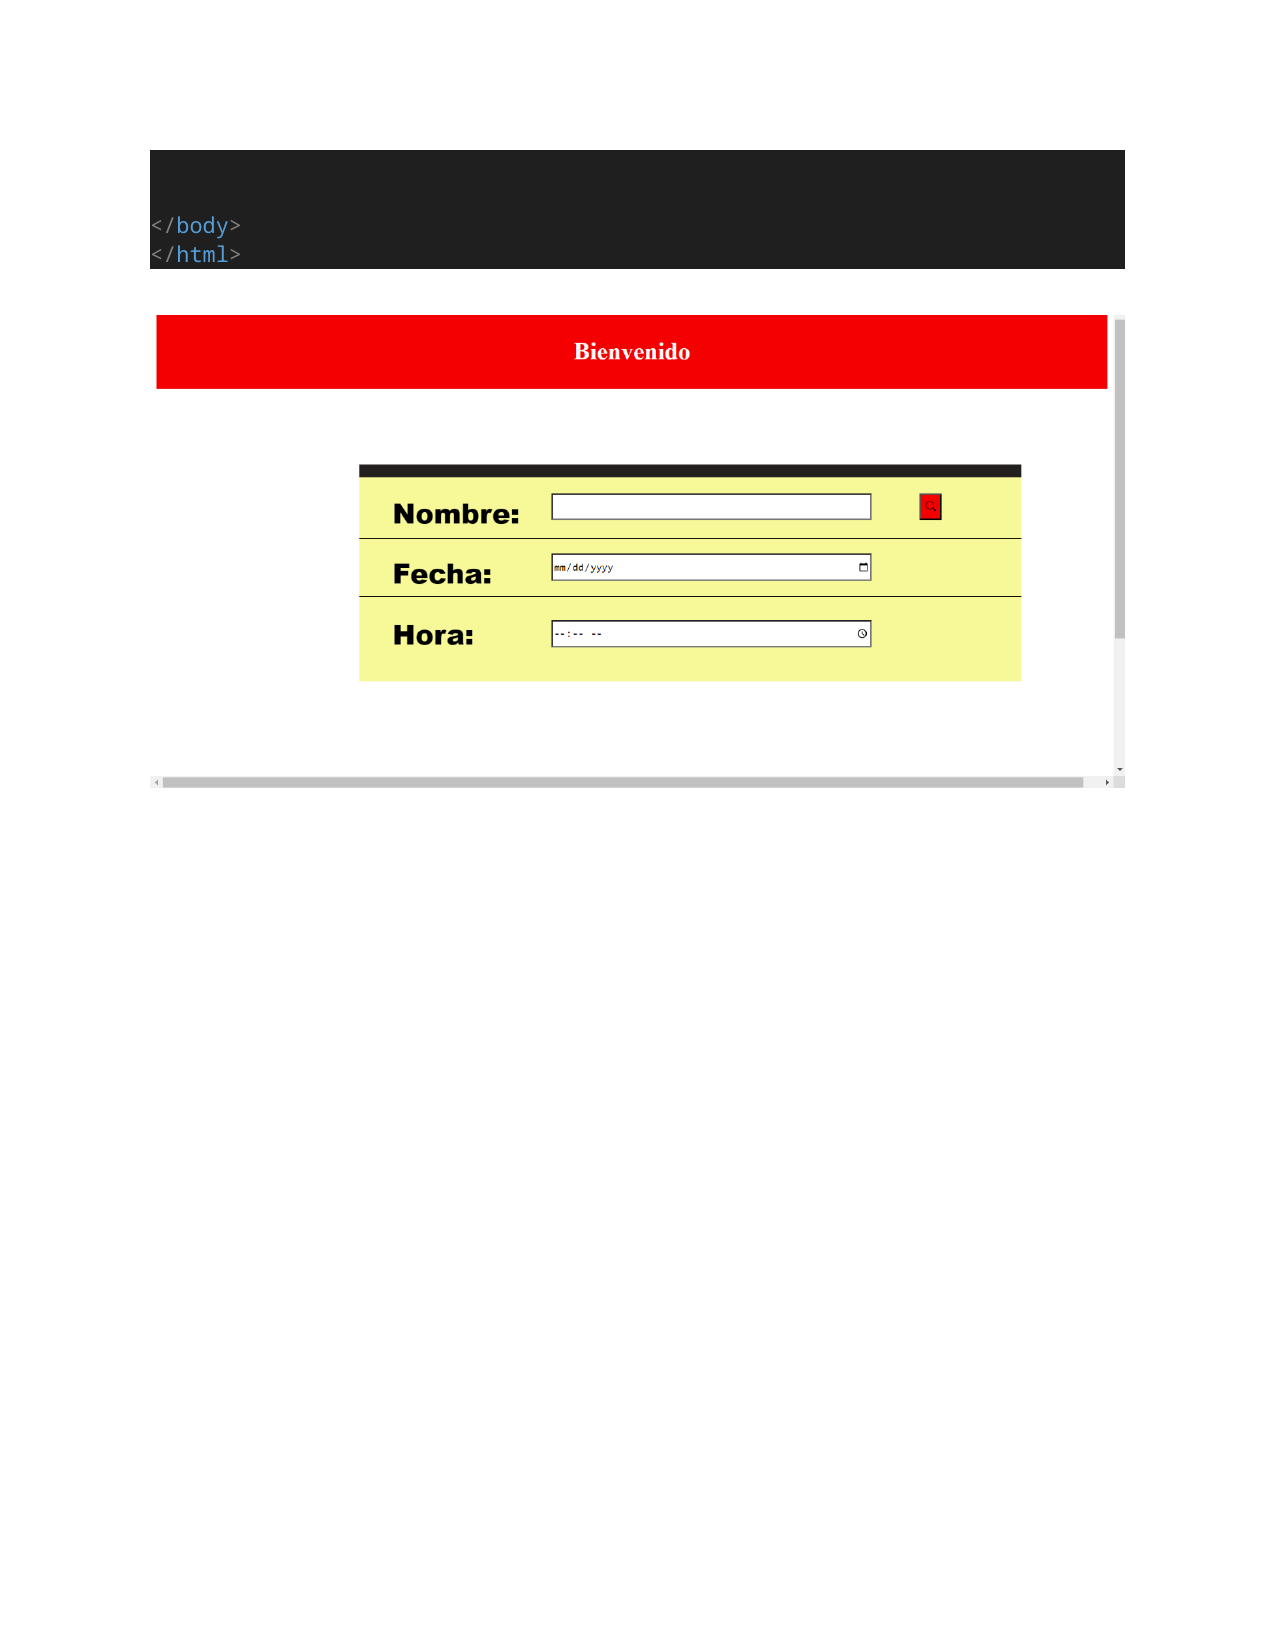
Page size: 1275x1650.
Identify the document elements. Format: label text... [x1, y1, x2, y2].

picture [150, 315, 1125, 788]
text </body> [150, 209, 1125, 239]
text </html> [150, 239, 1125, 269]
